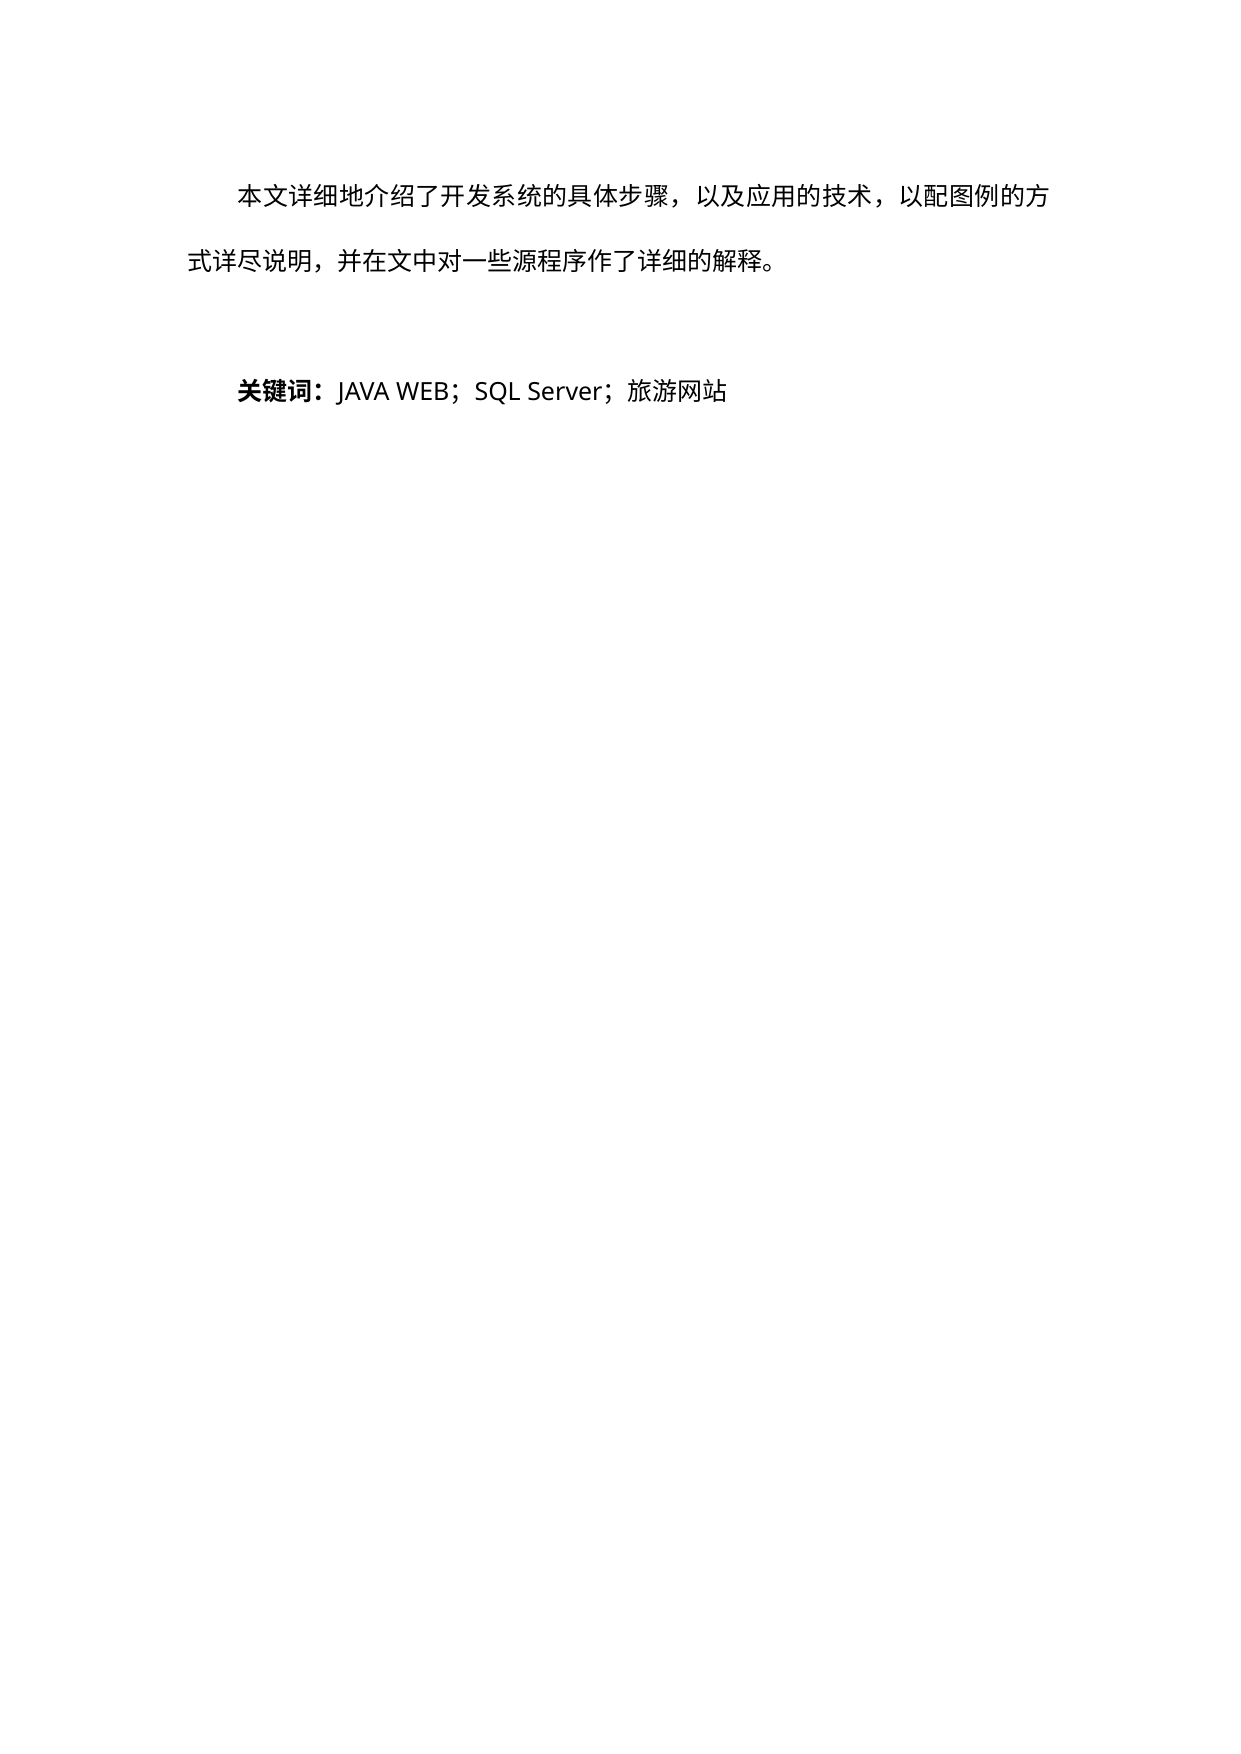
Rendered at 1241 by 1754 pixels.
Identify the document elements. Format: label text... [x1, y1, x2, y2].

text 本文详细地介绍了开发系统的具体步骤，以及应用的技术，以配图例的方式详尽说明，并在文中对一些源程序作了详细的解释。 [187, 162, 1053, 357]
text 关键词：JAVA WEB；SQL Server；旅游网站 [187, 357, 1053, 422]
